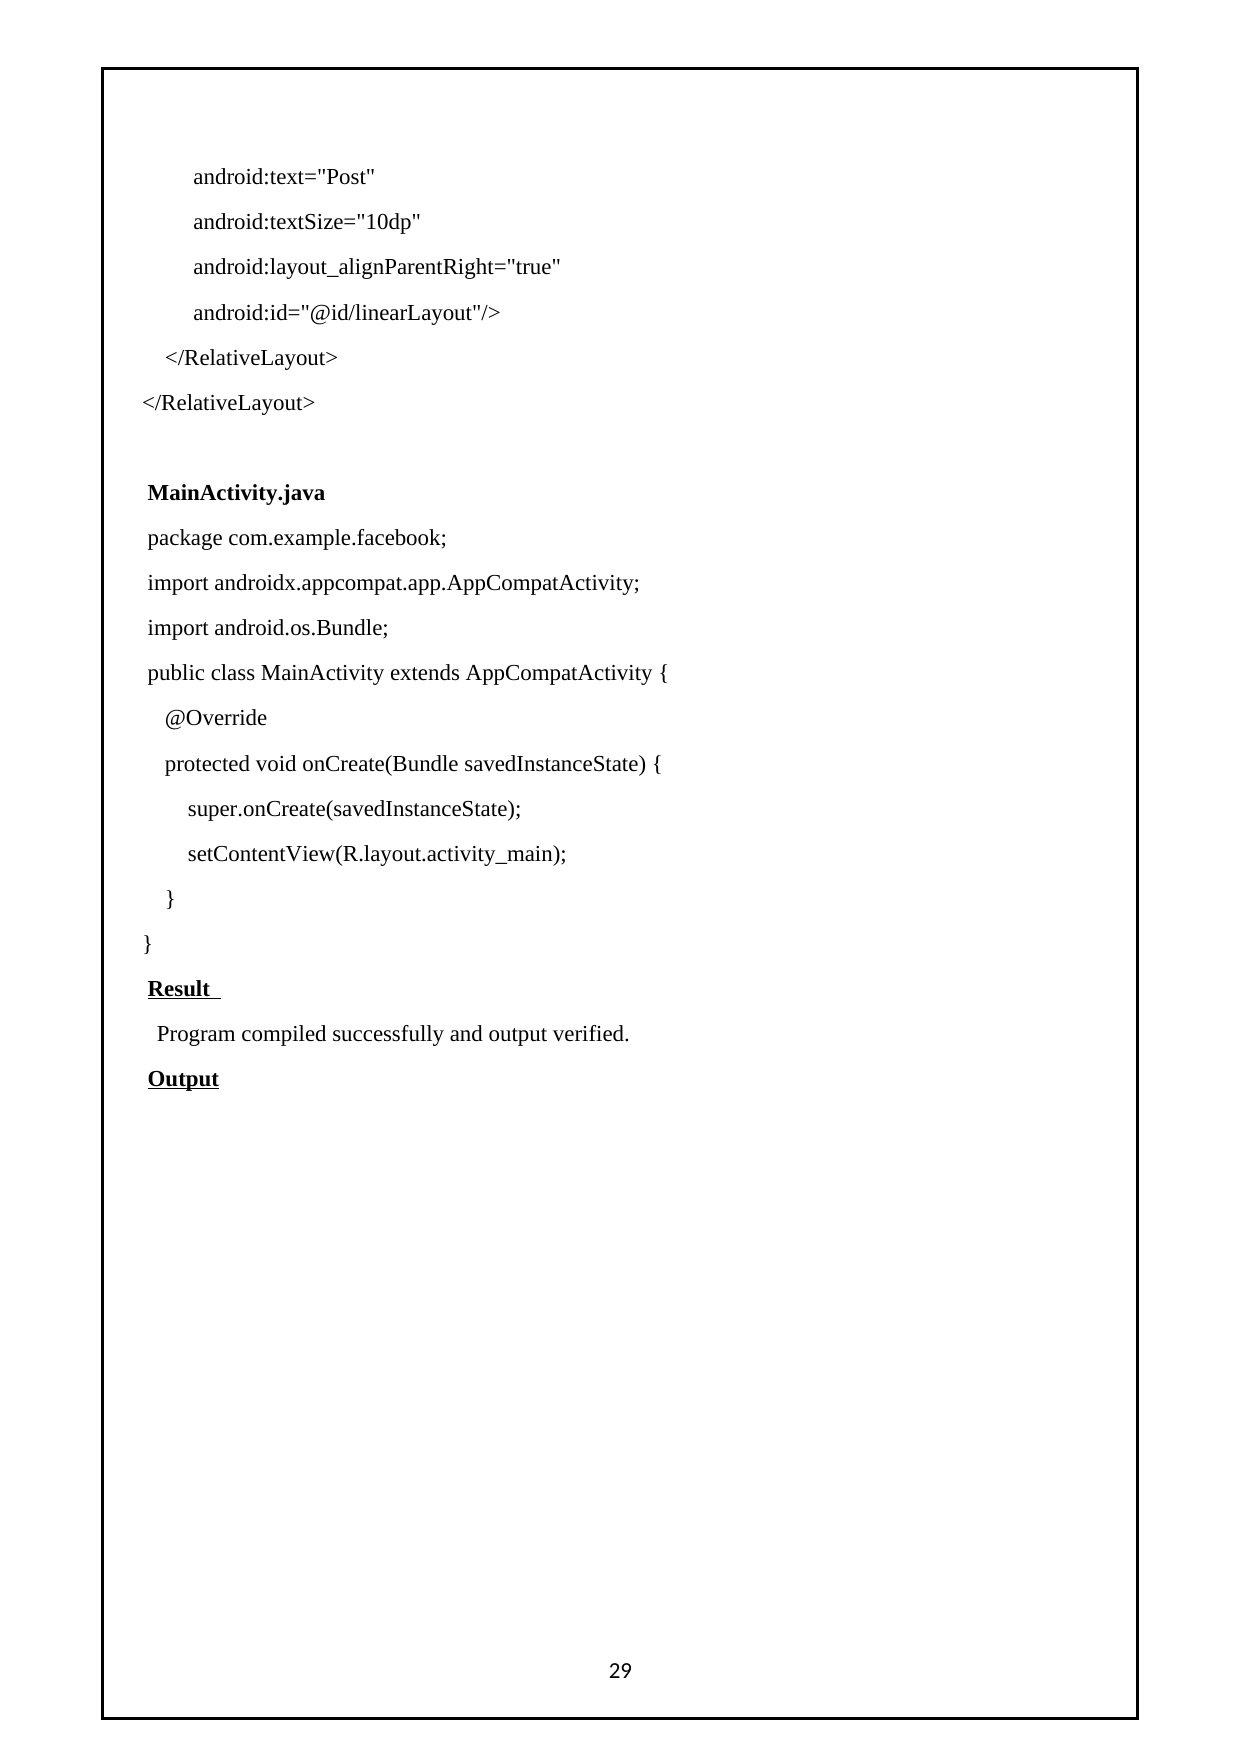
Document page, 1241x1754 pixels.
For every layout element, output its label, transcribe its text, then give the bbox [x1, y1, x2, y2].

text } [142, 930, 1128, 956]
text import android.os.Bundle; [142, 614, 1128, 641]
text </RelativeLayout> [142, 344, 1128, 370]
text } [142, 885, 1128, 911]
text MainActivity.java [142, 479, 1128, 505]
text android:layout_alignParentRight="true" [142, 253, 1128, 280]
text package com.example.facebook; [142, 524, 1128, 550]
text </RelativeLayout> [142, 389, 1128, 415]
text import androidx.appcompat.app.AppCompatActivity; [142, 569, 1128, 596]
text super.onCreate(savedInstanceState); [142, 795, 1128, 821]
text @Override [142, 704, 1128, 731]
text android:id="@id/linearLayout"/> [142, 298, 1128, 325]
text setContentView(R.layout.activity_main); [142, 840, 1128, 866]
text Output [142, 1065, 1128, 1092]
text Result [142, 975, 1128, 1001]
text public class MainActivity extends AppCompatActivity { [142, 659, 1128, 686]
text Program compiled successfully and output verified. [142, 1020, 1128, 1047]
text android:textSize="10dp" [142, 208, 1128, 235]
text protected void onCreate(Bundle savedInstanceState) { [142, 749, 1128, 776]
text android:text="Post" [142, 163, 1128, 189]
